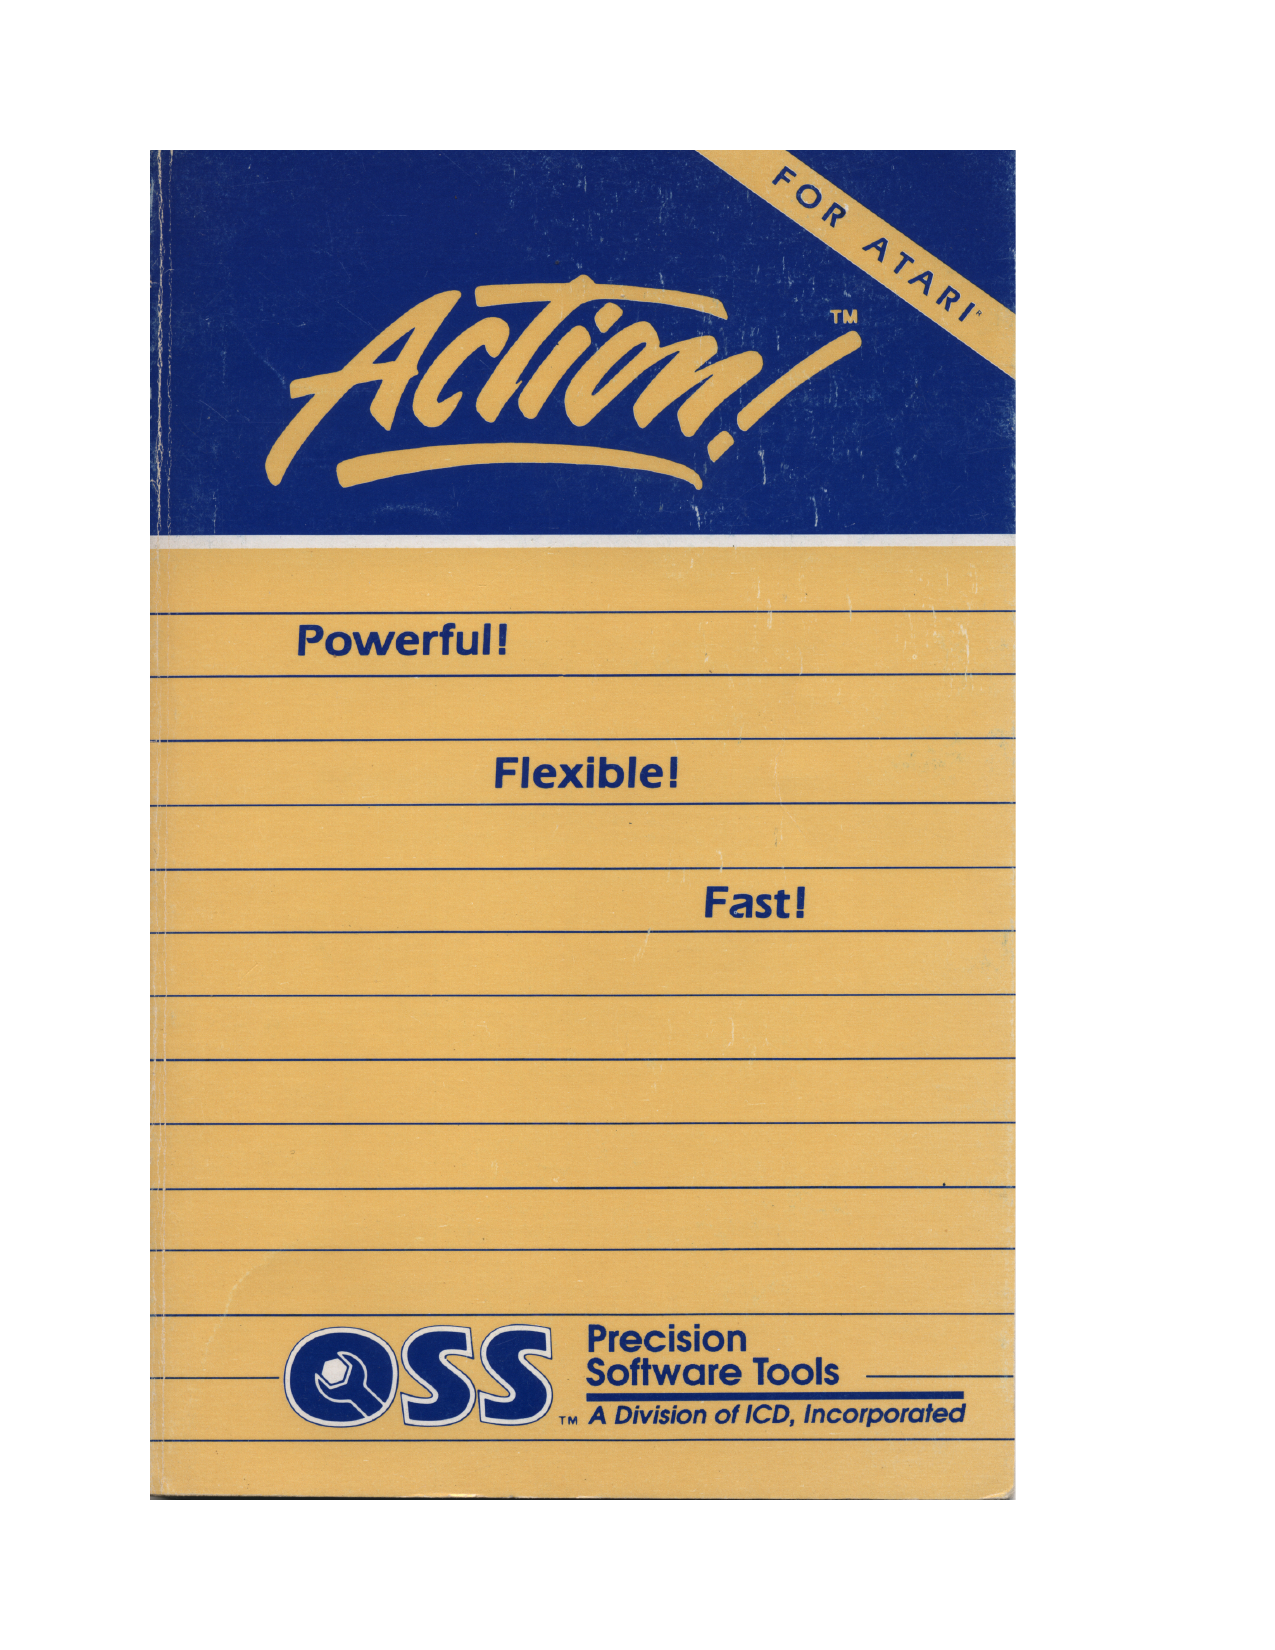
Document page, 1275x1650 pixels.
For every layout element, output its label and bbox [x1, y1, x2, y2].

picture [150, 150, 1016, 1500]
